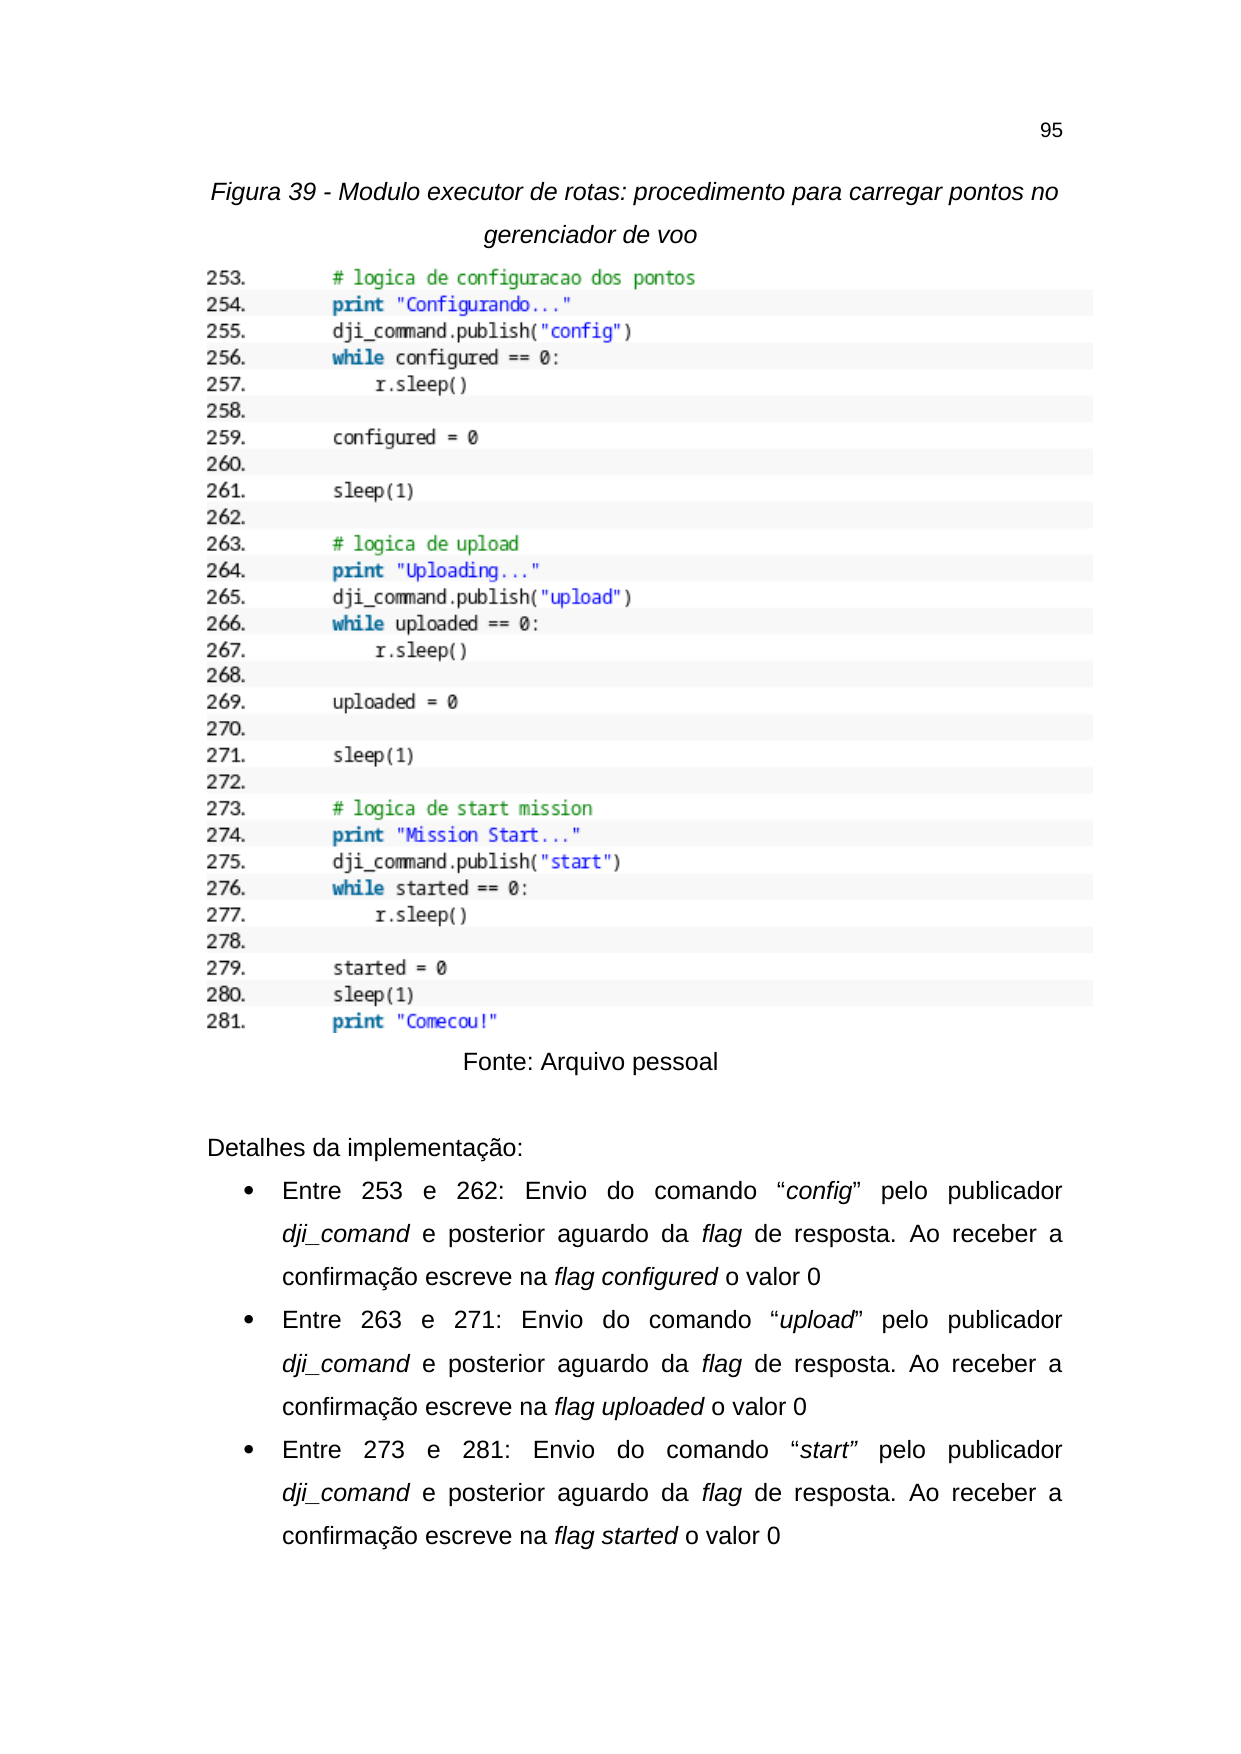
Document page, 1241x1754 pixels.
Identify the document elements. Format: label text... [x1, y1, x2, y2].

list Entre 273 e 281: Envio do comando “start” pelo publicador dji_comand e posterior aguardo da flag de resposta. Ao receber a confirmação escreve na flag started o valor 0 [244, 1435, 1063, 1550]
text Fonte: Arquivo pessoal [118, 1047, 1063, 1075]
text Detalhes da implementação: [118, 1133, 1063, 1162]
list Entre 263 e 271: Envio do comando “upload” pelo publicador dji_comand e posterior aguardo da flag de resposta. Ao receber a confirmação escreve na flag uploaded o valor 0 [244, 1305, 1063, 1421]
list Entre 253 e 262: Envio do comando “config” pelo publicador dji_comand e posterior aguardo da flag de resposta. Ao receber a confirmação escreve na flag configured o valor 0 [244, 1176, 1063, 1291]
